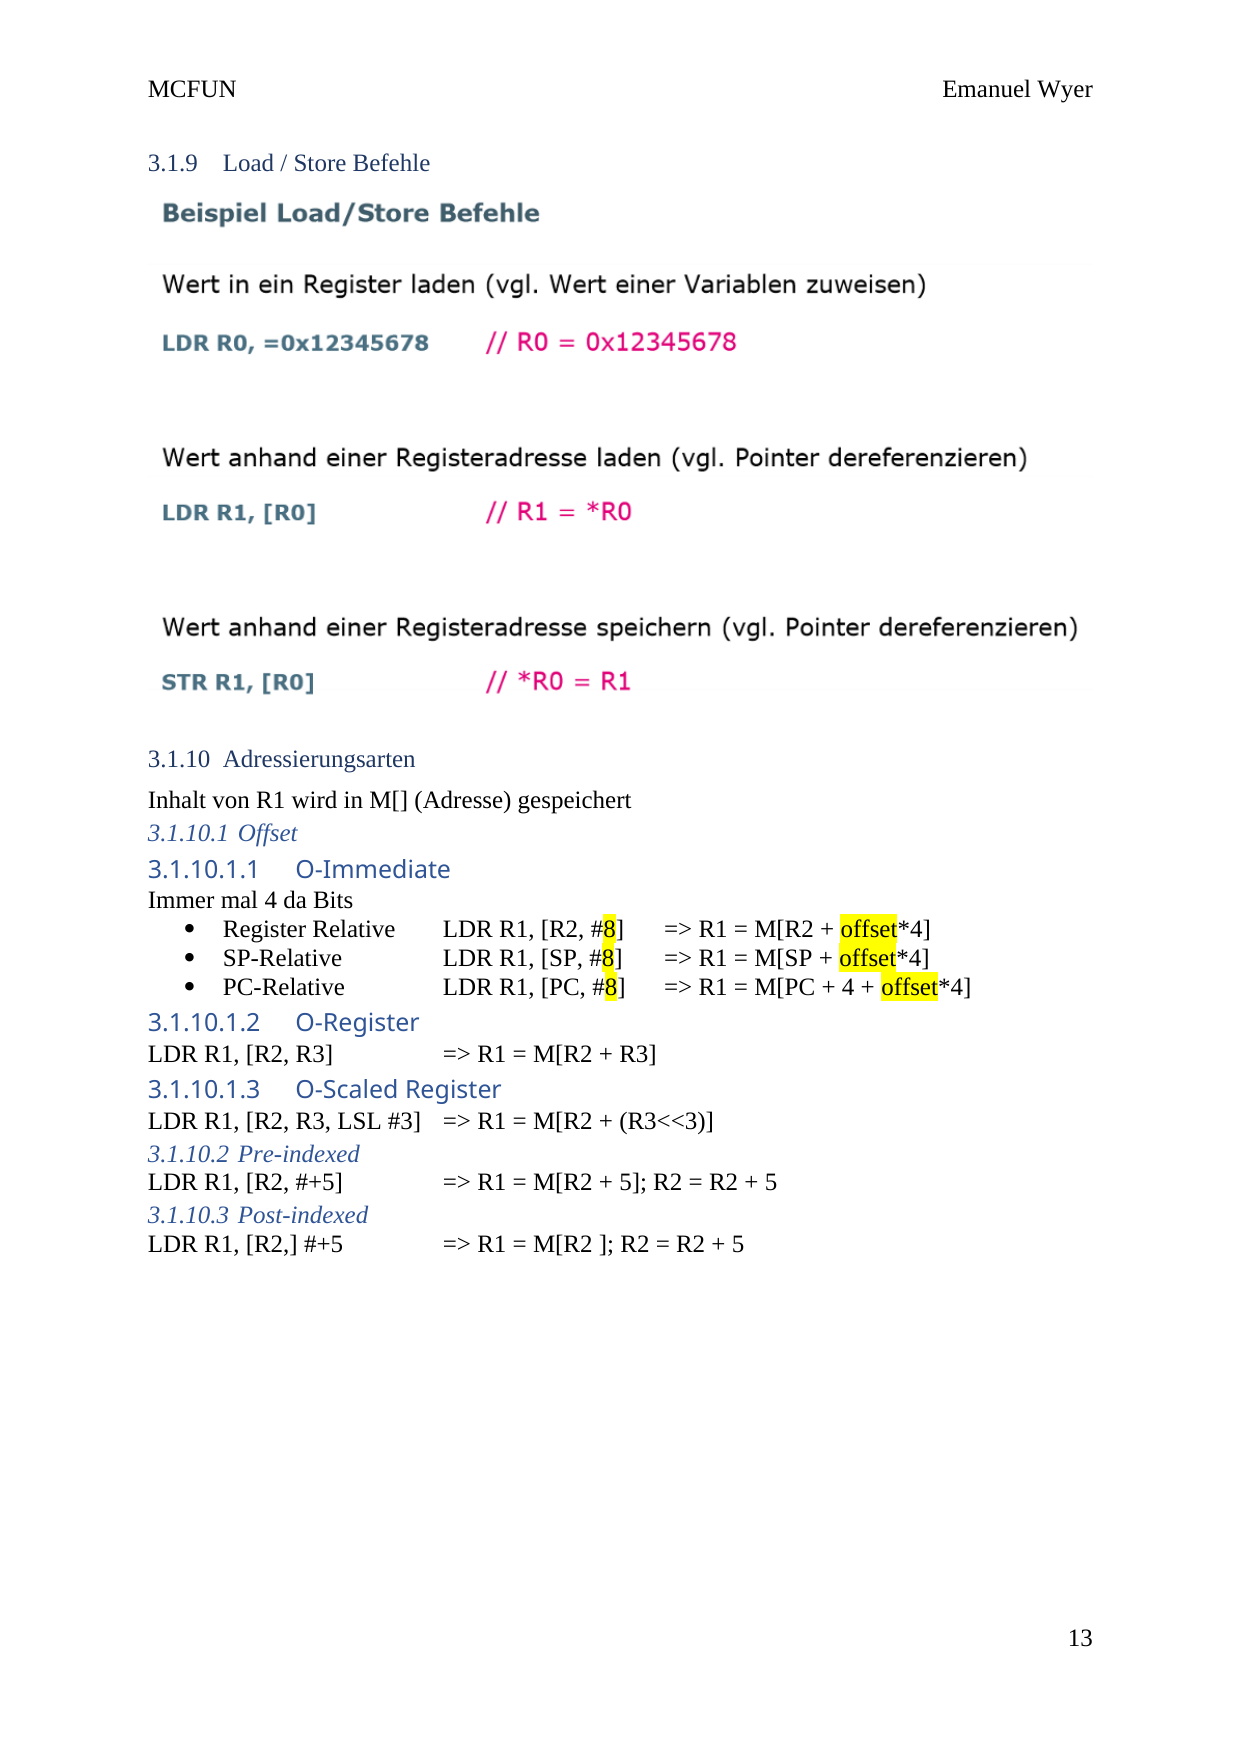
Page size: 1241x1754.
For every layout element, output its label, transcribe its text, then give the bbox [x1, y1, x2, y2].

subtitle Load / Store Befehle [148, 148, 1093, 176]
text LDR R1, [R2, R3] => R1 = M[R2 + R3] [148, 1039, 1093, 1067]
text LDR R1, [R2,] #+5 => R1 = M[R2 ]; R2 = R2 + 5 [148, 1229, 1093, 1258]
list PC-Relative LDR R1, [PC, #8] => R1 = M[PC + 4 + offset*4] [185, 972, 605, 1001]
subtitle Offset [148, 818, 1093, 847]
text LDR R1, [R2, #+5] => R1 = M[R2 + 5]; R2 = R2 + 5 [148, 1167, 1093, 1196]
list SP-Relative LDR R1, [SP, #8] => R1 = M[SP + offset*4] [896, 943, 1093, 972]
picture [147, 188, 1093, 728]
list Register Relative LDR R1, [R2, #8] => R1 = M[R2 + offset*4] [185, 914, 603, 943]
text Inhalt von R1 wird in M[] (Adresse) gespeichert [148, 786, 1093, 814]
subtitle O-Register [148, 1005, 1093, 1039]
list Register Relative LDR R1, [R2, #8] => R1 = M[R2 + offset*4] [616, 914, 840, 943]
subtitle Post-indexed [148, 1200, 1093, 1229]
list PC-Relative LDR R1, [PC, #8] => R1 = M[PC + 4 + offset*4] [938, 972, 1093, 1001]
text Immer mal 4 da Bits [148, 886, 1093, 914]
list SP-Relative LDR R1, [SP, #8] => R1 = M[SP + offset*4] [185, 943, 602, 972]
list SP-Relative LDR R1, [SP, #8] => R1 = M[SP + offset*4] [614, 943, 839, 972]
subtitle O-Immediate [148, 851, 1093, 886]
subtitle Pre-indexed [148, 1139, 1093, 1167]
list Register Relative LDR R1, [R2, #8] => R1 = M[R2 + offset*4] [897, 914, 1093, 943]
list PC-Relative LDR R1, [PC, #8] => R1 = M[PC + 4 + offset*4] [617, 972, 881, 1001]
subtitle Adressierungsarten [148, 744, 1093, 773]
subtitle O-Scaled Register [148, 1072, 1093, 1106]
text LDR R1, [R2, R3, LSL #3] => R1 = M[R2 + (R3<<3)] [148, 1106, 1093, 1134]
